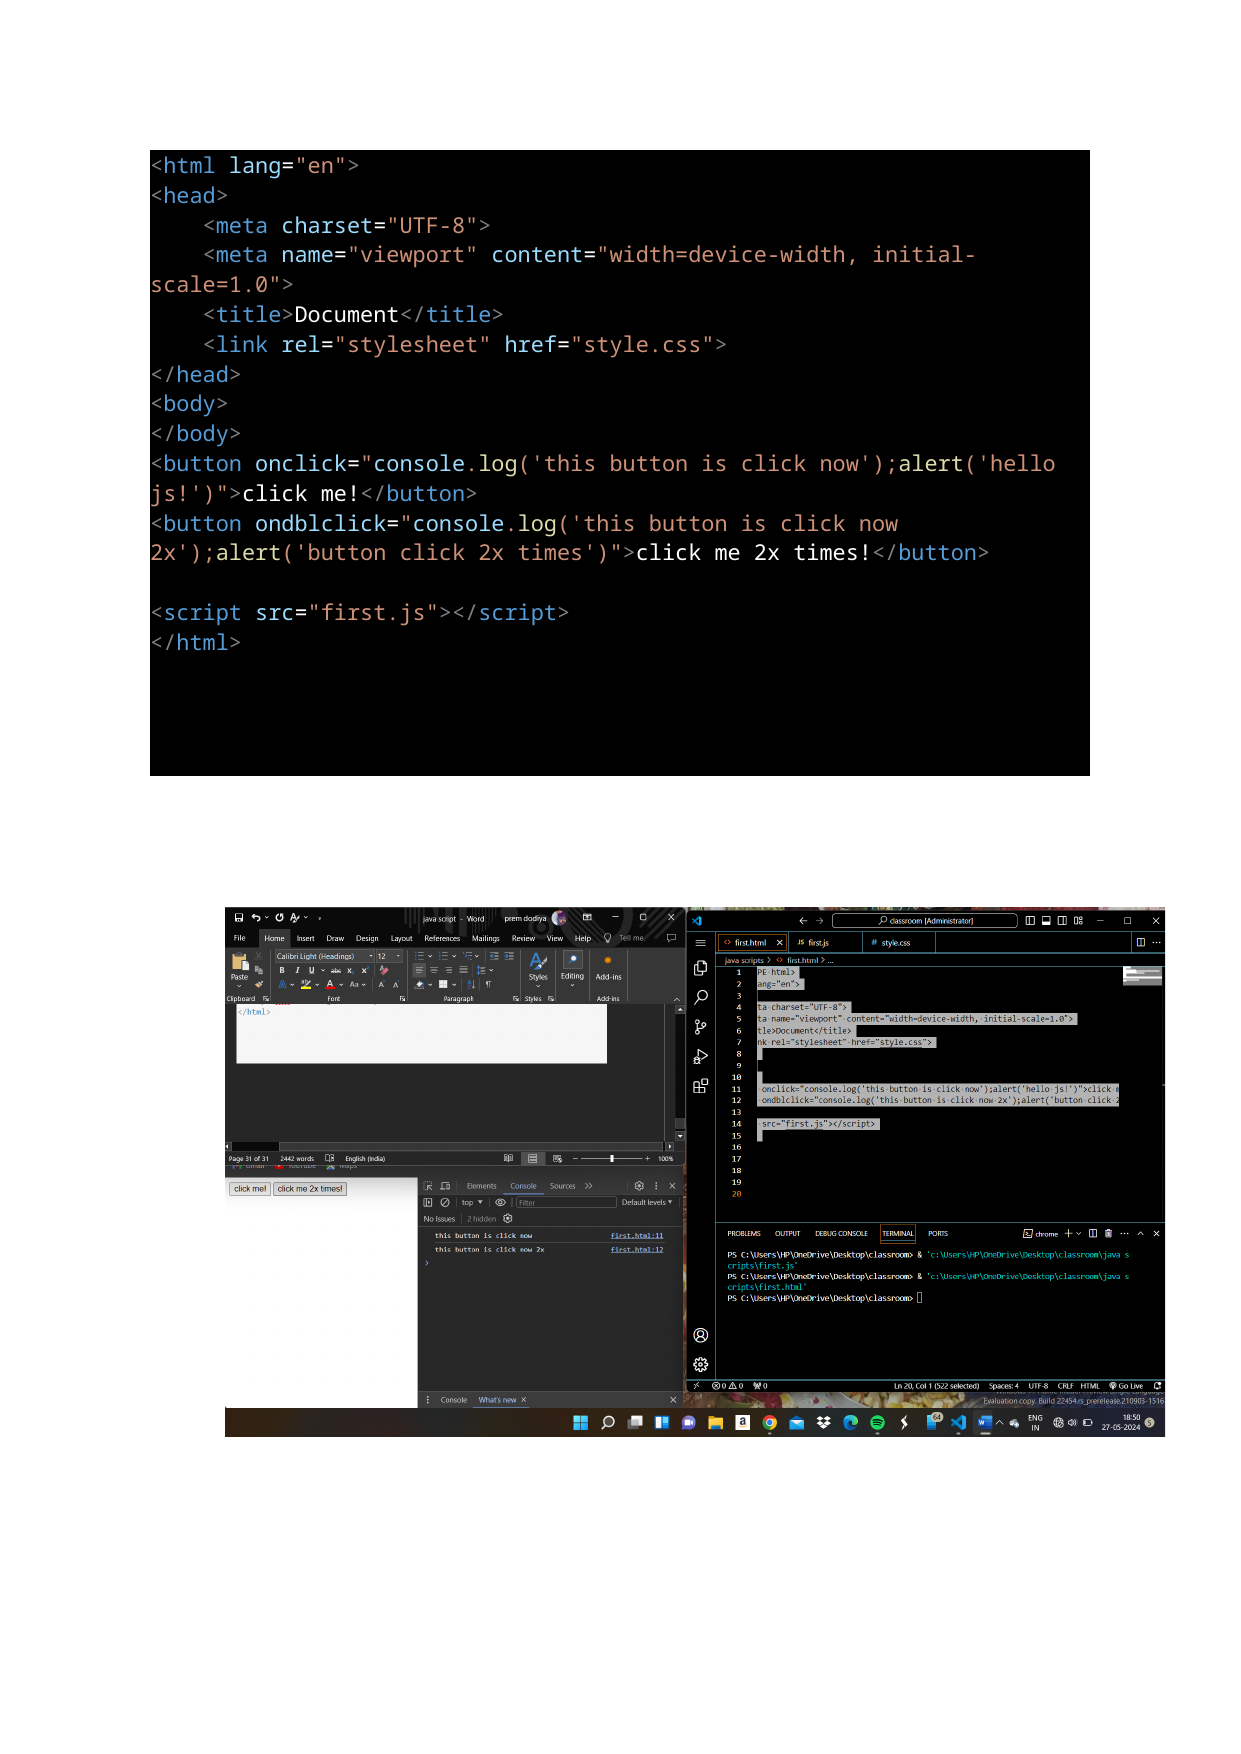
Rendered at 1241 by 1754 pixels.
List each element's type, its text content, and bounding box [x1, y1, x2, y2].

text <title>Document</title> [150, 299, 1090, 329]
text <body> [150, 388, 1090, 418]
text <script src="first.js"></script> [150, 597, 1090, 627]
text <html lang="en"> [150, 150, 1090, 180]
text </head> [150, 358, 1090, 388]
text <button ondblclick="console.log('this button is click now 2x');alert('button click 2x times')">click me 2x times!</button> [150, 507, 1090, 567]
text </html> [150, 627, 1090, 656]
text <head> [150, 180, 1090, 209]
text <meta name="viewport" content="width=device-width, initial-scale=1.0"> [150, 239, 1090, 299]
text </body> [150, 418, 1090, 448]
picture [225, 907, 1166, 1437]
text <link rel="stylesheet" href="style.css"> [150, 329, 1090, 358]
text <button onclick="console.log('this button is click now');alert('hello js!')">click me!</button> [150, 448, 1090, 507]
text <meta charset="UTF-8"> [150, 209, 1090, 239]
